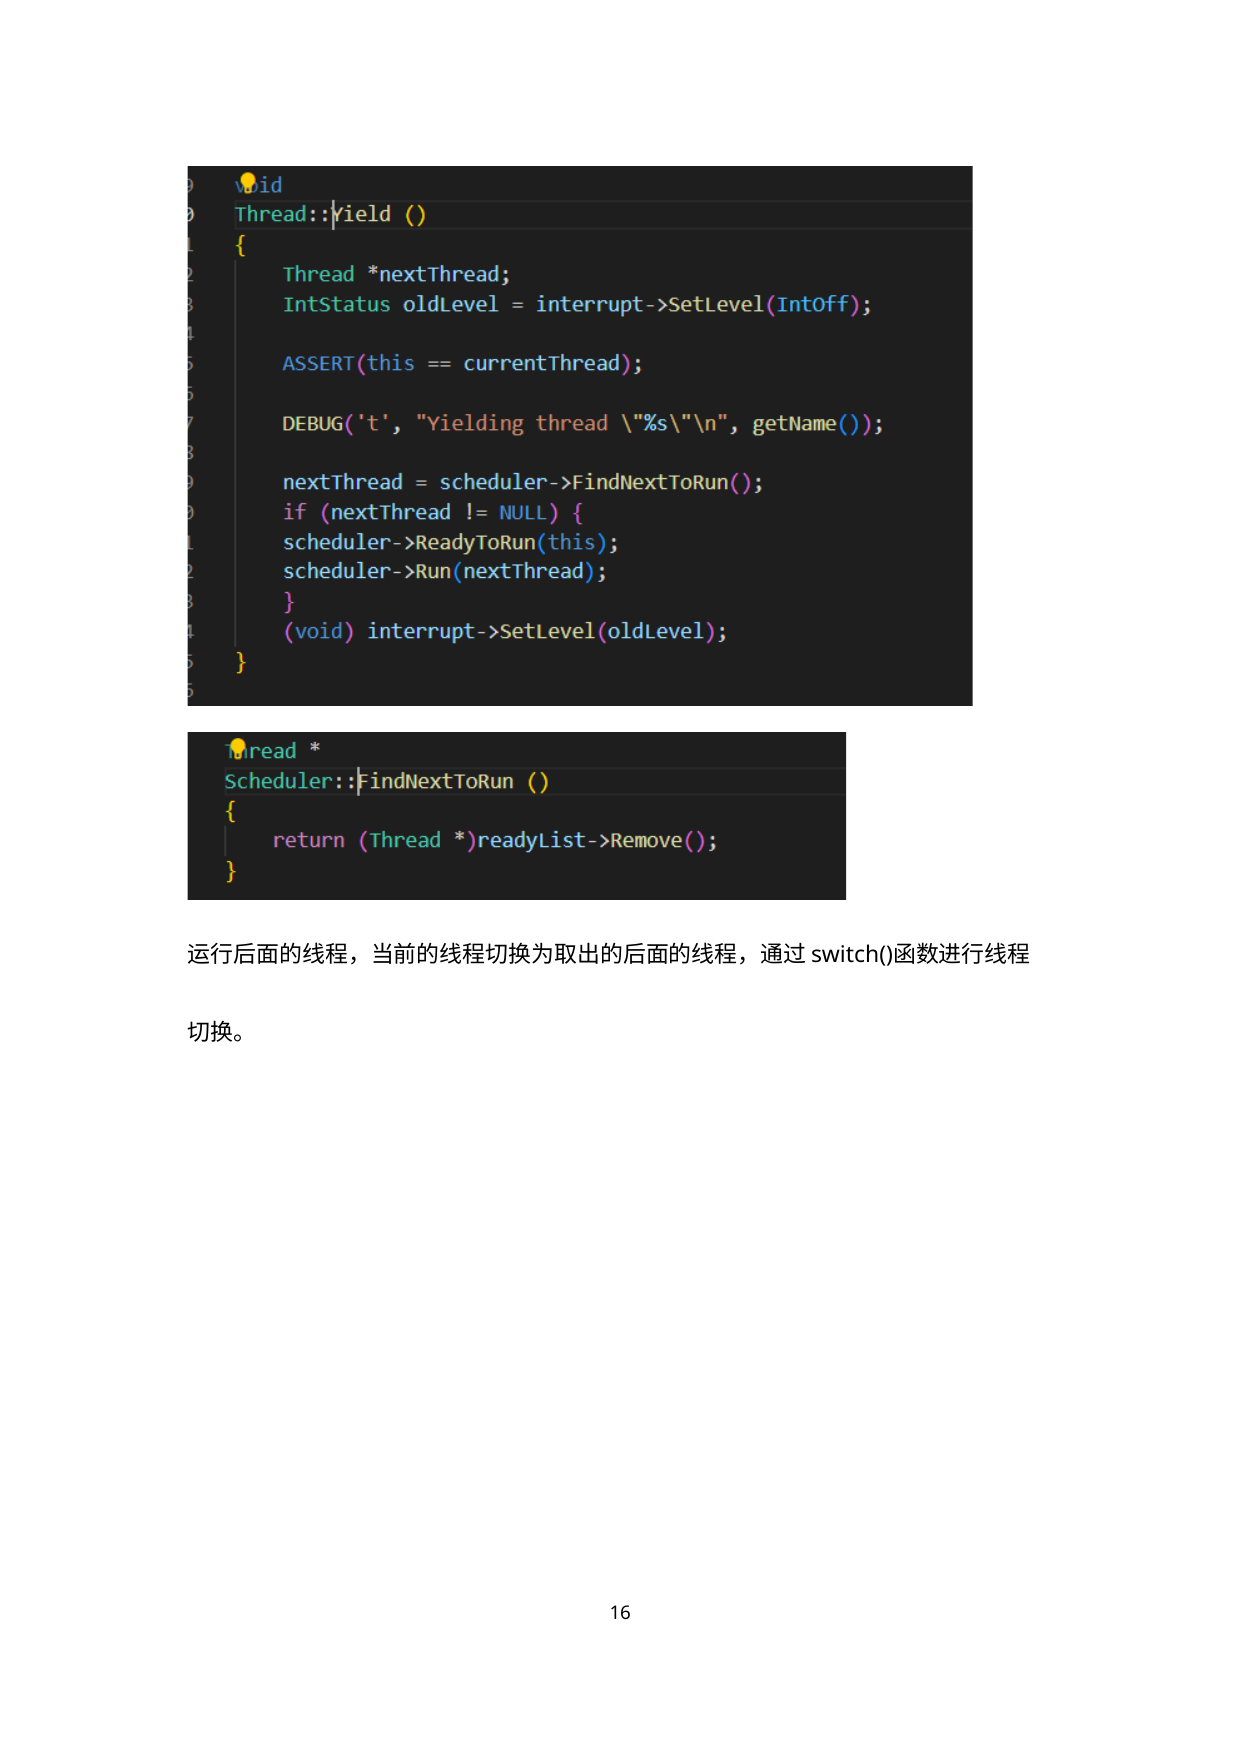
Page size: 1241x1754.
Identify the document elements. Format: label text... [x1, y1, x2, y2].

text 运行后面的线程，当前的线程切换为取出的后面的线程，通过switch()函数进行线程切换。 [187, 920, 1053, 1063]
picture [187, 732, 847, 900]
picture [187, 166, 973, 706]
